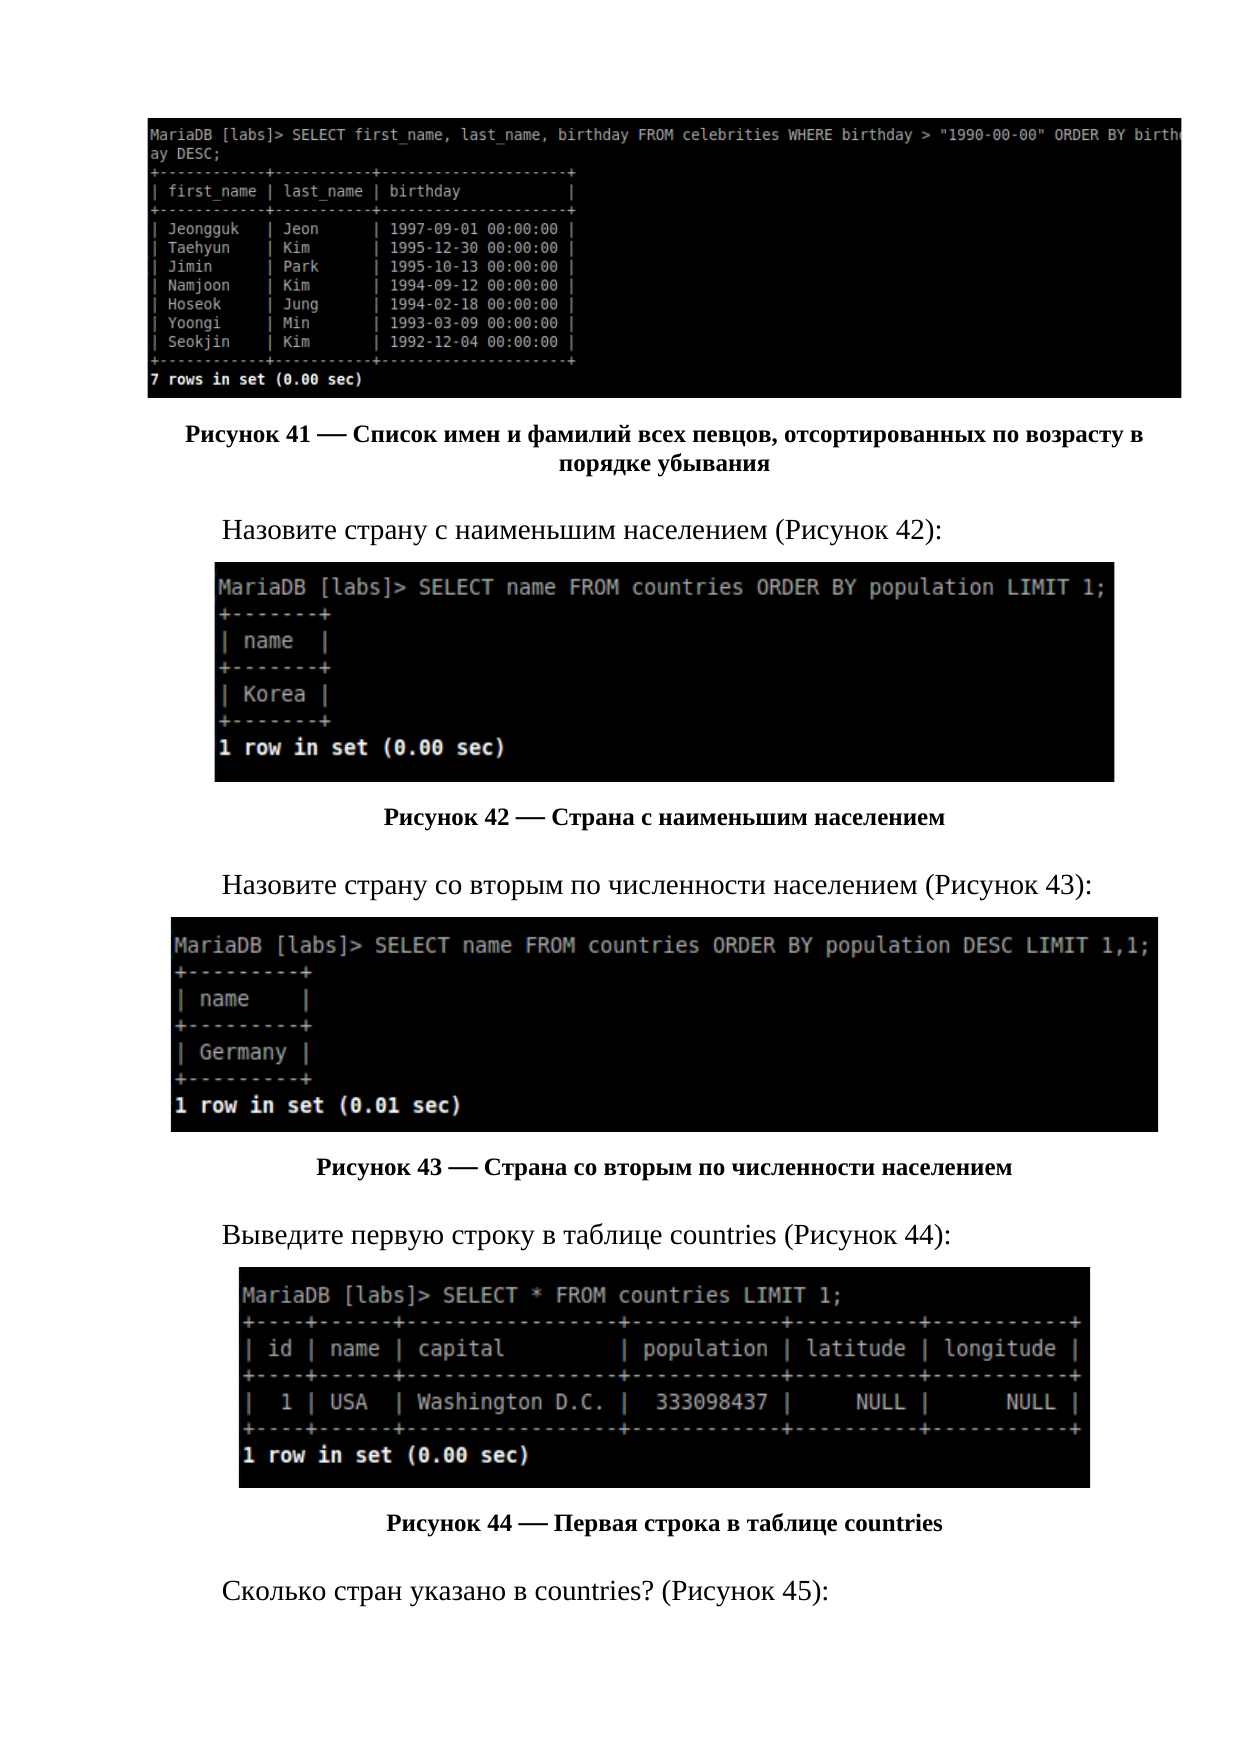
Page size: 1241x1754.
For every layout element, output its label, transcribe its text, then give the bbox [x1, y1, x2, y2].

text Назовите страну с наименьшим населением (Рисунок 42): [148, 512, 1181, 546]
picture [170, 917, 1159, 1132]
picture [147, 118, 1182, 398]
text Выведите первую строку в таблице countries (Рисунок 44): [148, 1217, 1181, 1251]
text Сколько стран указано в countries? (Рисунок 45): [148, 1573, 1181, 1607]
text Назовите страну со вторым по численности населением (Рисунок 43): [148, 867, 1181, 901]
text Рисунок 43 — Страна со вторым по численности населением [148, 1148, 1181, 1182]
text Рисунок 44 — Первая строка в таблице countries [148, 1504, 1181, 1538]
text Рисунок 41 — Список имен и фамилий всех певцов, отсортированных по возрасту в порядке убывания [148, 415, 1181, 477]
picture [238, 1267, 1091, 1488]
picture [214, 562, 1115, 782]
text Рисунок 42 — Страна с наименьшим населением [148, 798, 1181, 832]
